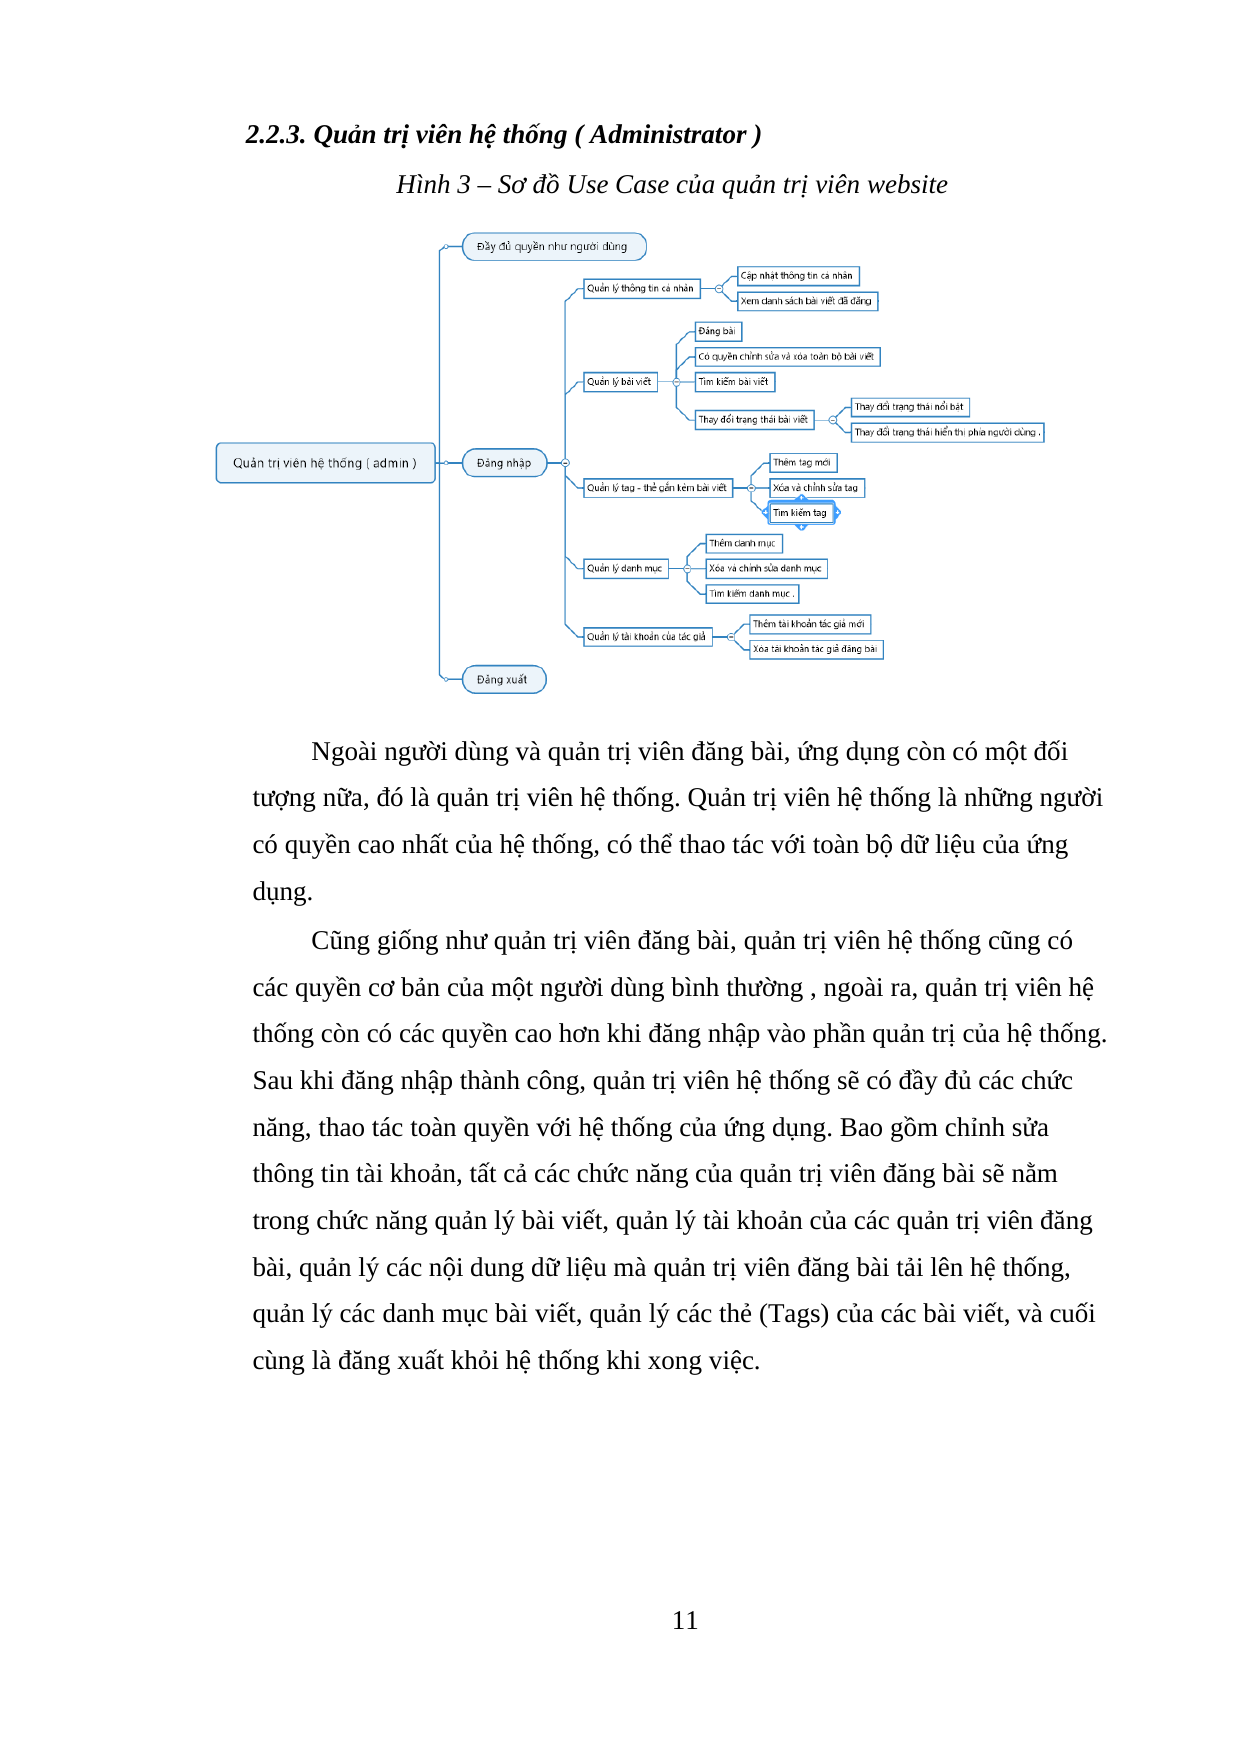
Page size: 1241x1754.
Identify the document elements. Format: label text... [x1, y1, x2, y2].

text Hình 3 – Sơ đồ Use Case của quản trị viên website [177, 168, 1111, 199]
text Cũng giống như quản trị viên đăng bài, quản trị viên hệ thống cũng có các quyền cơ bản của một người dùng bình thường , ngoài ra, quản trị viên hệ thống còn có các quyền cao hơn khi đăng nhập vào phần quản trị của hệ thống. Sau khi đăng nhập thành công, quản trị viên hệ thống sẽ có đầy đủ các chức năng, thao tác toàn quyền với hệ thống của ứng dụng. Bao gồm chỉnh sửa thông tin tài khoản, tất cả các chức năng của quản trị viên đăng bài sẽ nằm trong chức năng quản lý bài viết, quản lý tài khoản của các quản trị viên đăng bài, quản lý các nội dung dữ liệu mà quản trị viên đăng bài tải lên hệ thống, quản lý các danh mục bài viết, quản lý các thẻ (Tags) của các bài viết, và cuối cùng là đăng xuất khỏi hệ thống khi xong việc. [252, 924, 1111, 1375]
picture [176, 211, 1063, 701]
text Quản trị viên hệ thống ( Administrator ) [187, 118, 1122, 149]
